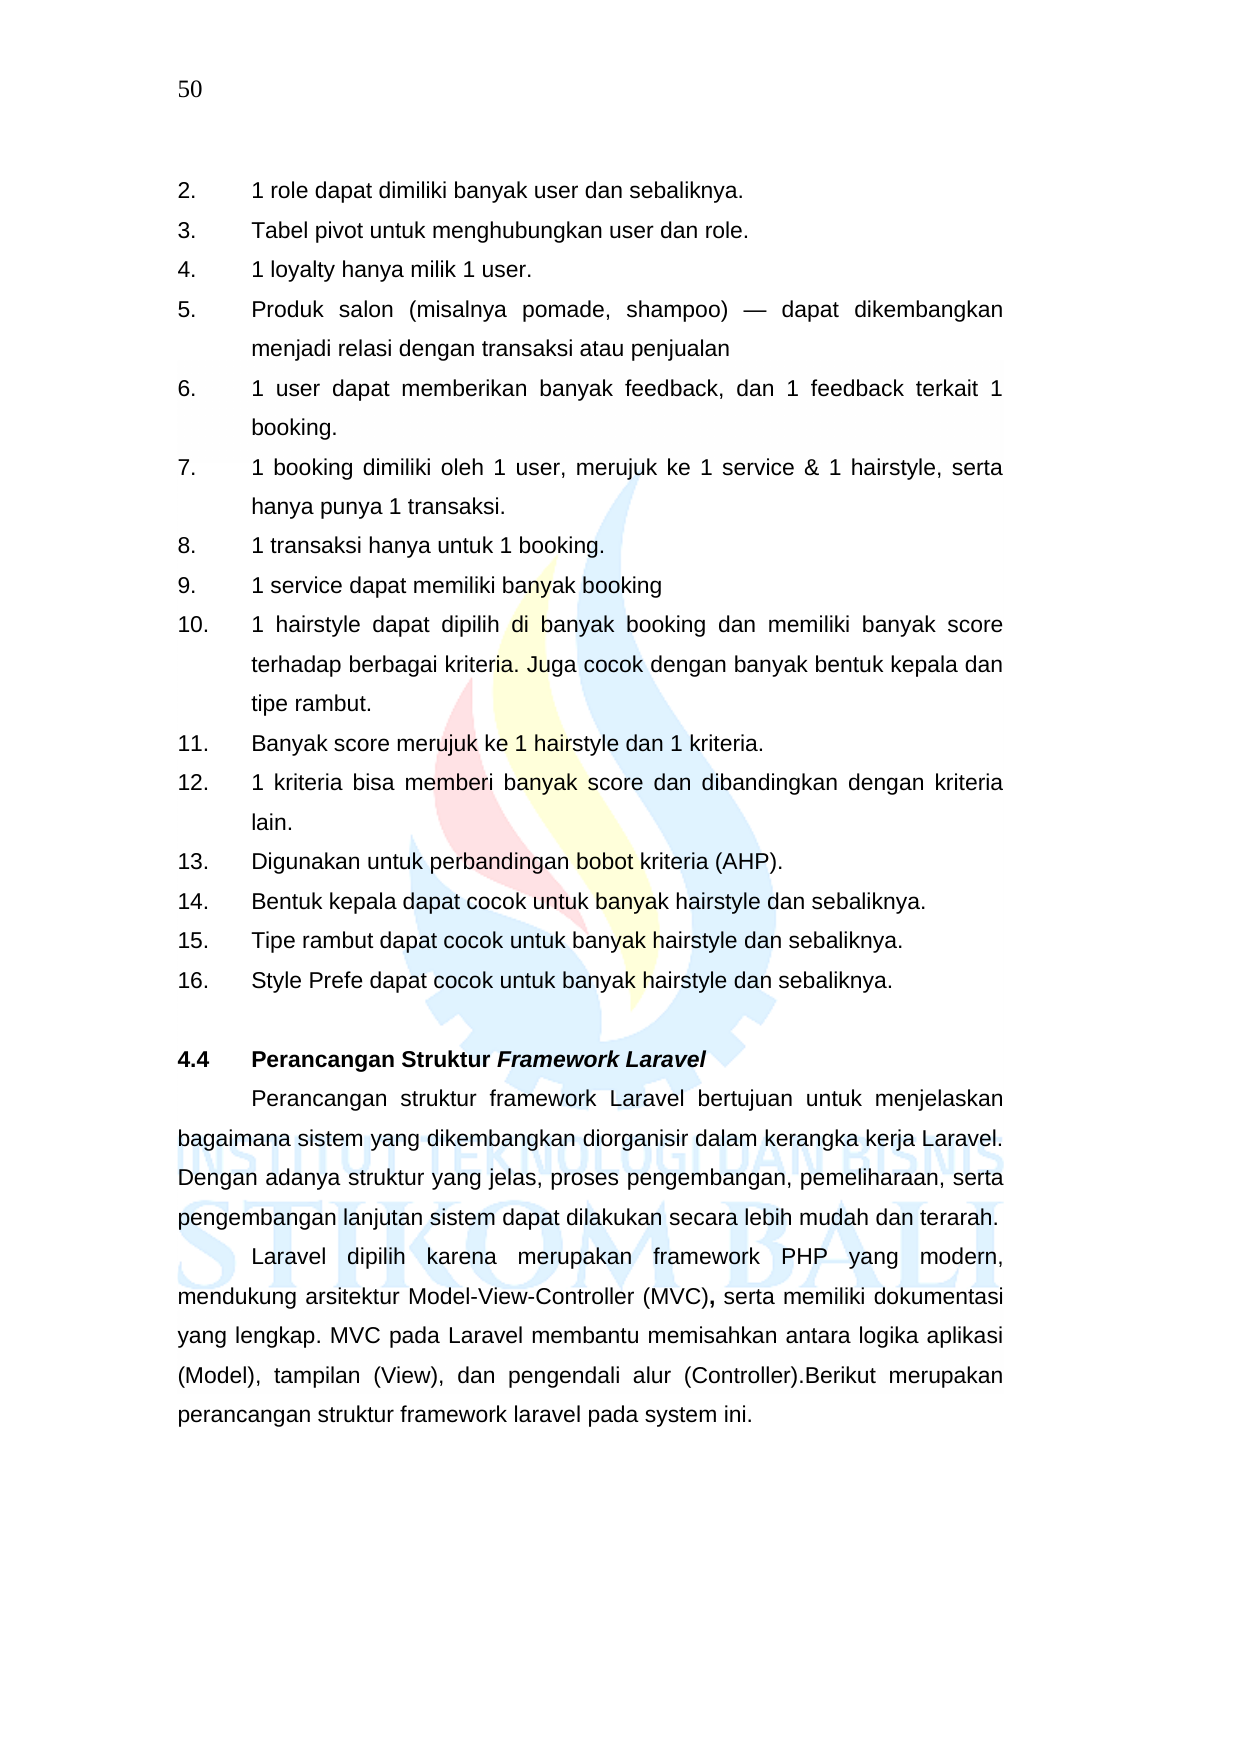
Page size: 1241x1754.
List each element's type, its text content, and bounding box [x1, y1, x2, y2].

list 1 booking dimiliki oleh 1 user, merujuk ke 1 service & 1 hairstyle, serta hanya punya 1 transaksi. [177, 453, 1004, 519]
list Bentuk kepala dapat cocok untuk banyak hairstyle dan sebaliknya. [177, 888, 1004, 914]
list 1 loyalty hanya milik 1 user. [177, 256, 1004, 282]
list 1 hairstyle dapat dipilih di banyak booking dan memiliki banyak score terhadap berbagai kriteria. Juga cocok dengan banyak bentuk kepala dan tipe rambut. [177, 611, 1004, 717]
list 1 user dapat memberikan banyak feedback, dan 1 feedback terkait 1 booking. [177, 374, 1004, 440]
list Digunakan untuk perbandingan bobot kriteria (AHP). [177, 848, 1004, 875]
list 1 transaksi hanya untuk 1 booking. [177, 532, 1004, 559]
list Produk salon (misalnya pomade, shampoo) — dapat dikembangkan menjadi relasi dengan transaksi atau penjualan [177, 296, 1004, 361]
list 1 role dapat dimiliki banyak user dan sebaliknya. [177, 177, 1004, 203]
list Banyak score merujuk ke 1 hairstyle dan 1 kriteria. [177, 730, 1004, 756]
list 1 service dapat memiliki banyak booking [177, 572, 1004, 598]
text Laravel dipilih karena merupakan framework PHP yang modern, mendukung arsitektur Model-View-Controller (MVC), serta memiliki dokumentasi yang lengkap. MVC pada Laravel membantu memisahkan antara logika aplikasi (Model), tampilan (View), dan pengendali alur (Controller).Berikut merupakan perancangan struktur framework laravel pada system ini. [177, 1243, 1004, 1427]
list Style Prefe dapat cocok untuk banyak hairstyle dan sebaliknya. [177, 967, 1004, 993]
list Tabel pivot untuk menghubungkan user dan role. [177, 217, 1004, 243]
list Tipe rambut dapat cocok untuk banyak hairstyle dan sebaliknya. [177, 927, 1004, 954]
subtitle Perancangan Struktur Framework Laravel [177, 1046, 1004, 1072]
text Perancangan struktur framework Laravel bertujuan untuk menjelaskan bagaimana sistem yang dikembangkan diorganisir dalam kerangka kerja Laravel. Dengan adanya struktur yang jelas, proses pengembangan, pemeliharaan, serta pengembangan lanjutan sistem dapat dilakukan secara lebih mudah dan terarah. [177, 1085, 1004, 1230]
list 1 kriteria bisa memberi banyak score dan dibandingkan dengan kriteria lain. [177, 769, 1004, 835]
